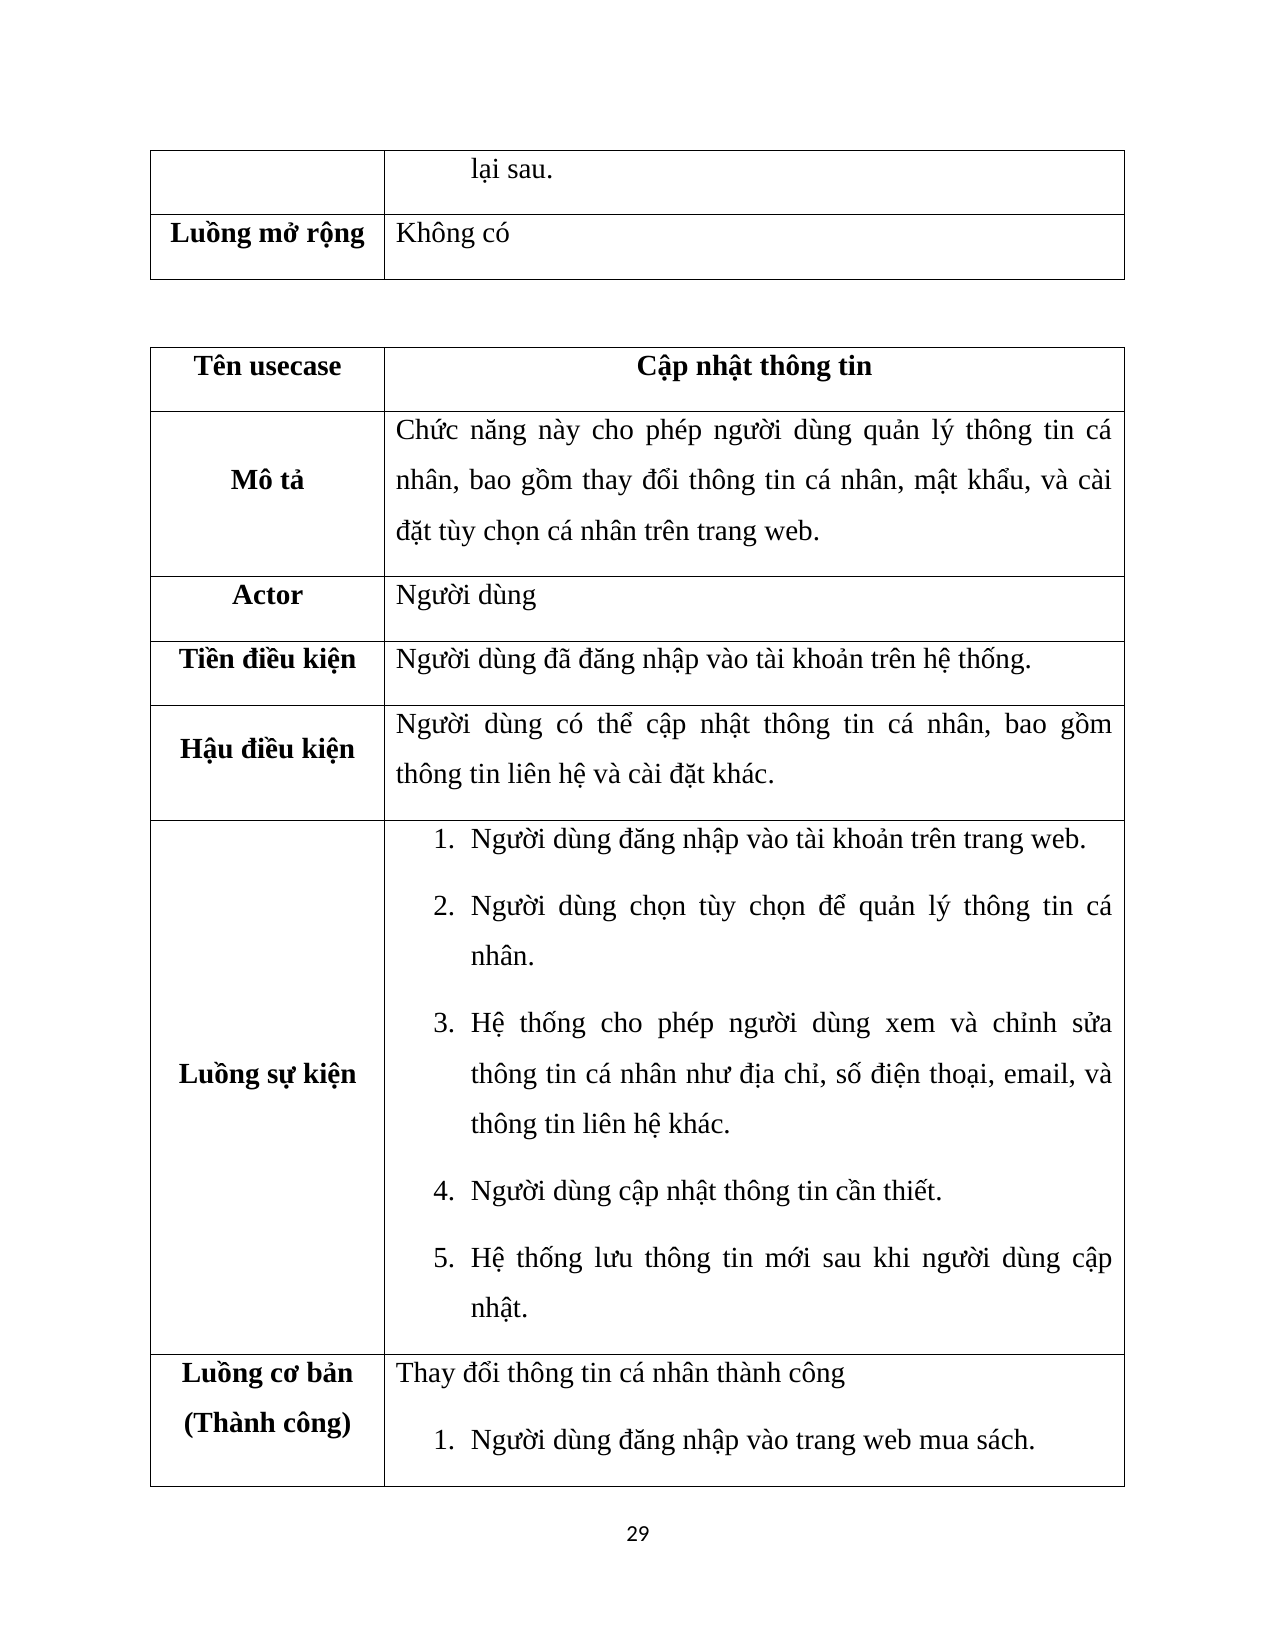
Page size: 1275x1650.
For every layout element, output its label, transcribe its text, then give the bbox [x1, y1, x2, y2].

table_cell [385, 151, 1124, 214]
table_cell Người dùng đăng nhập vào tài khoản trên trang web. Người dùng chọn tùy chọn để quản lý thông tin cá nhân. Hệ thống cho phép người dùng xem và chỉnh sửa thông tin cá nhân như địa chỉ, số điện thoại, email, và thông tin liên hệ khác. Người dùng cập nhật thông tin cần thiết. Hệ thống lưu thông tin mới sau khi người dùng cập nhật. [385, 821, 1124, 1354]
table_header Cập nhật thông tin [385, 348, 1124, 411]
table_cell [151, 151, 384, 214]
table_cell Không có [385, 215, 1124, 279]
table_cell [151, 1355, 384, 1486]
table_cell Mô tả [151, 412, 384, 576]
table_cell Actor [151, 577, 384, 641]
table_cell Chức năng này cho phép người dùng quản lý thông tin cá nhân, bao gồm thay đổi thông tin cá nhân, mật khẩu, và cài đặt tùy chọn cá nhân trên trang web. [385, 412, 1124, 576]
table_cell Luồng sự kiện [151, 821, 384, 1354]
table_cell Người dùng [385, 577, 1124, 641]
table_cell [385, 1355, 1124, 1486]
table_cell Tiền điều kiện [151, 642, 384, 705]
table_header Tên usecase [151, 348, 384, 411]
table_cell Luồng mở rộng [151, 215, 384, 279]
table_cell Người dùng có thể cập nhật thông tin cá nhân, bao gồm thông tin liên hệ và cài đặt khác. [385, 706, 1124, 819]
table_cell Hậu điều kiện [151, 706, 384, 819]
table_cell Người dùng đã đăng nhập vào tài khoản trên hệ thống. [385, 642, 1124, 705]
